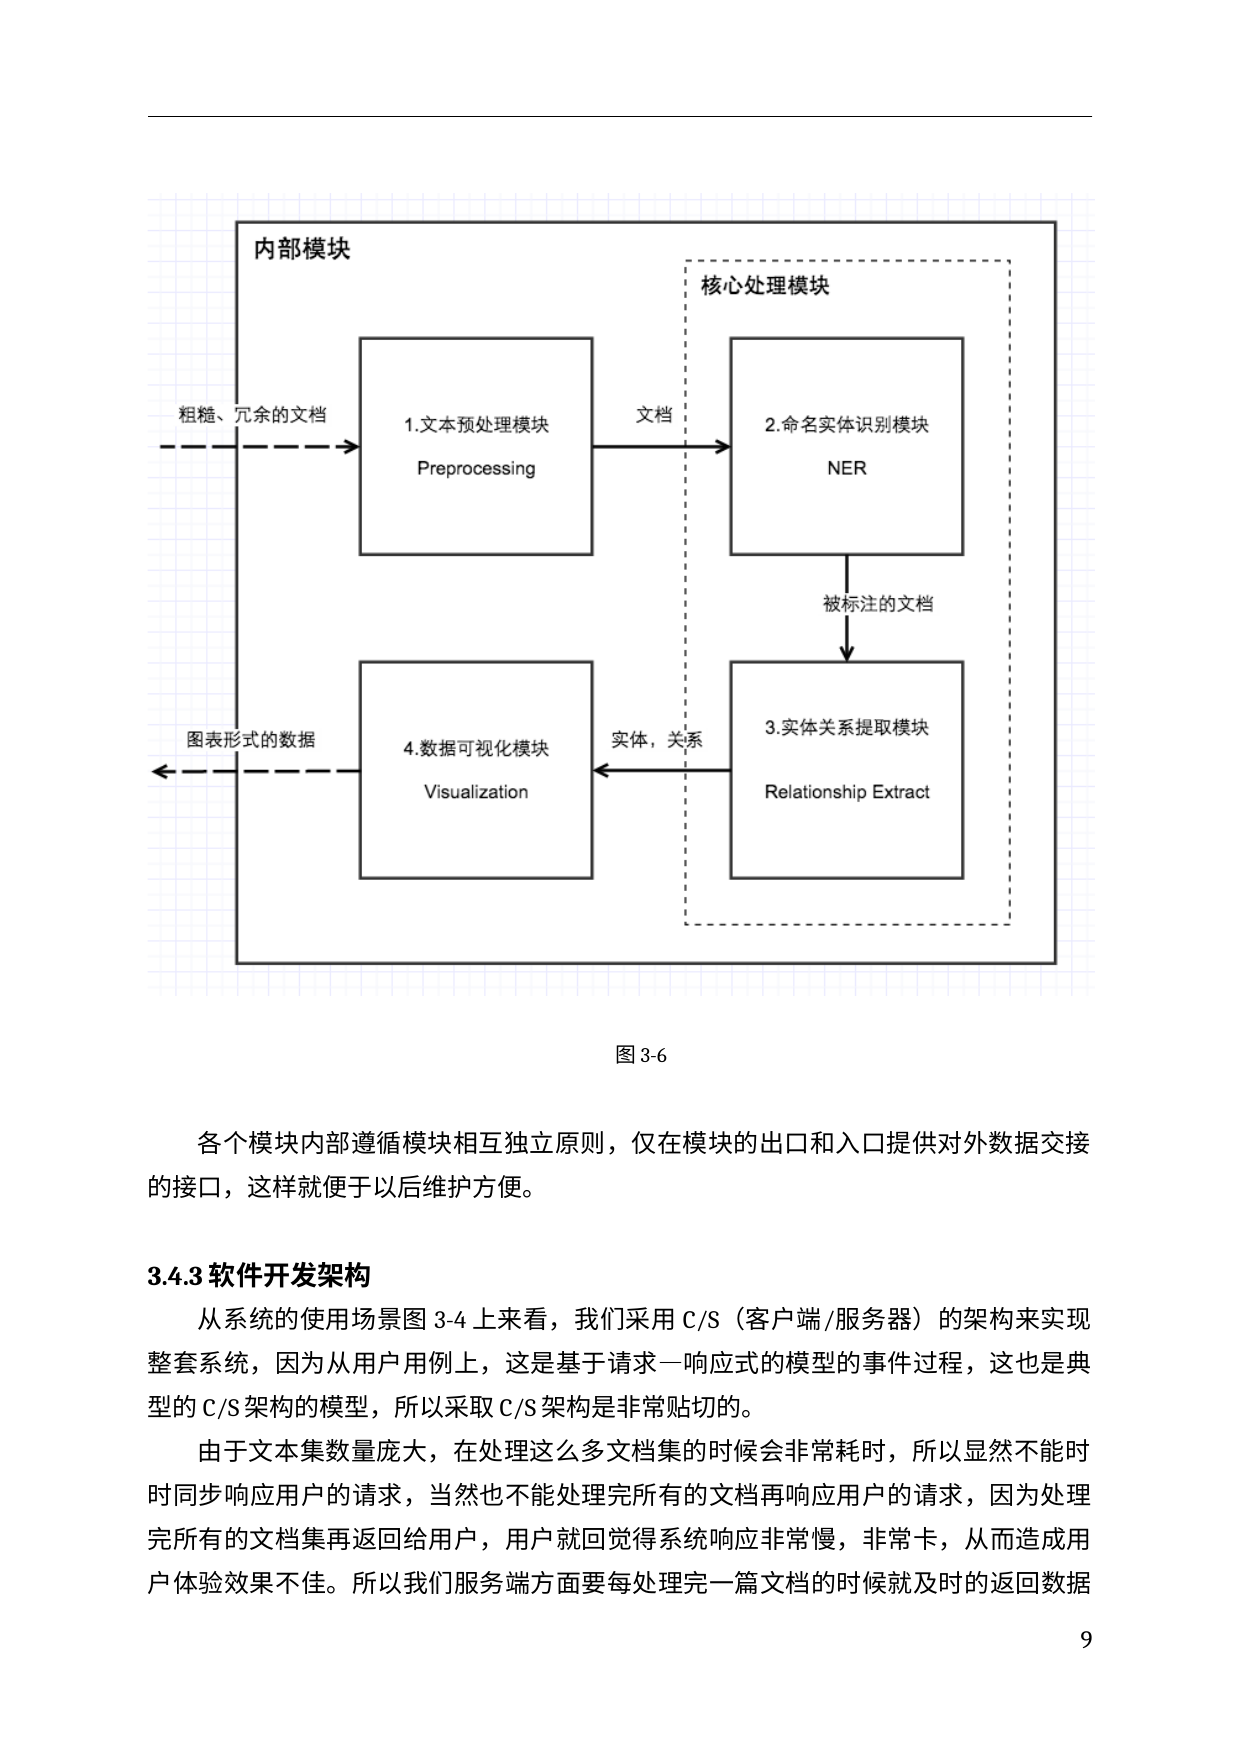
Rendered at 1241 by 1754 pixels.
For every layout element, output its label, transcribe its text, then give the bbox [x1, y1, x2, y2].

subtitle 3.4.3 软件开发架构 [148, 1251, 1092, 1296]
picture [147, 193, 1095, 996]
text 各个模块内部遵循模块相互独立原则，仅在模块的出口和入口提供对外数据交接的接口，这样就便于以后维护方便。 [148, 1119, 1092, 1207]
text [148, 1428, 1092, 1604]
text 图3-6 [148, 1031, 1092, 1075]
text 从系统的使用场景图3-4上来看，我们采用C/S（客户端/服务器）的架构来实现整套系统，因为从用户用例上，这是基于请求—响应式的模型的事件过程，这也是典型的C/S架构的模型，所以采取C/S架构是非常贴切的。 [148, 1296, 1092, 1428]
